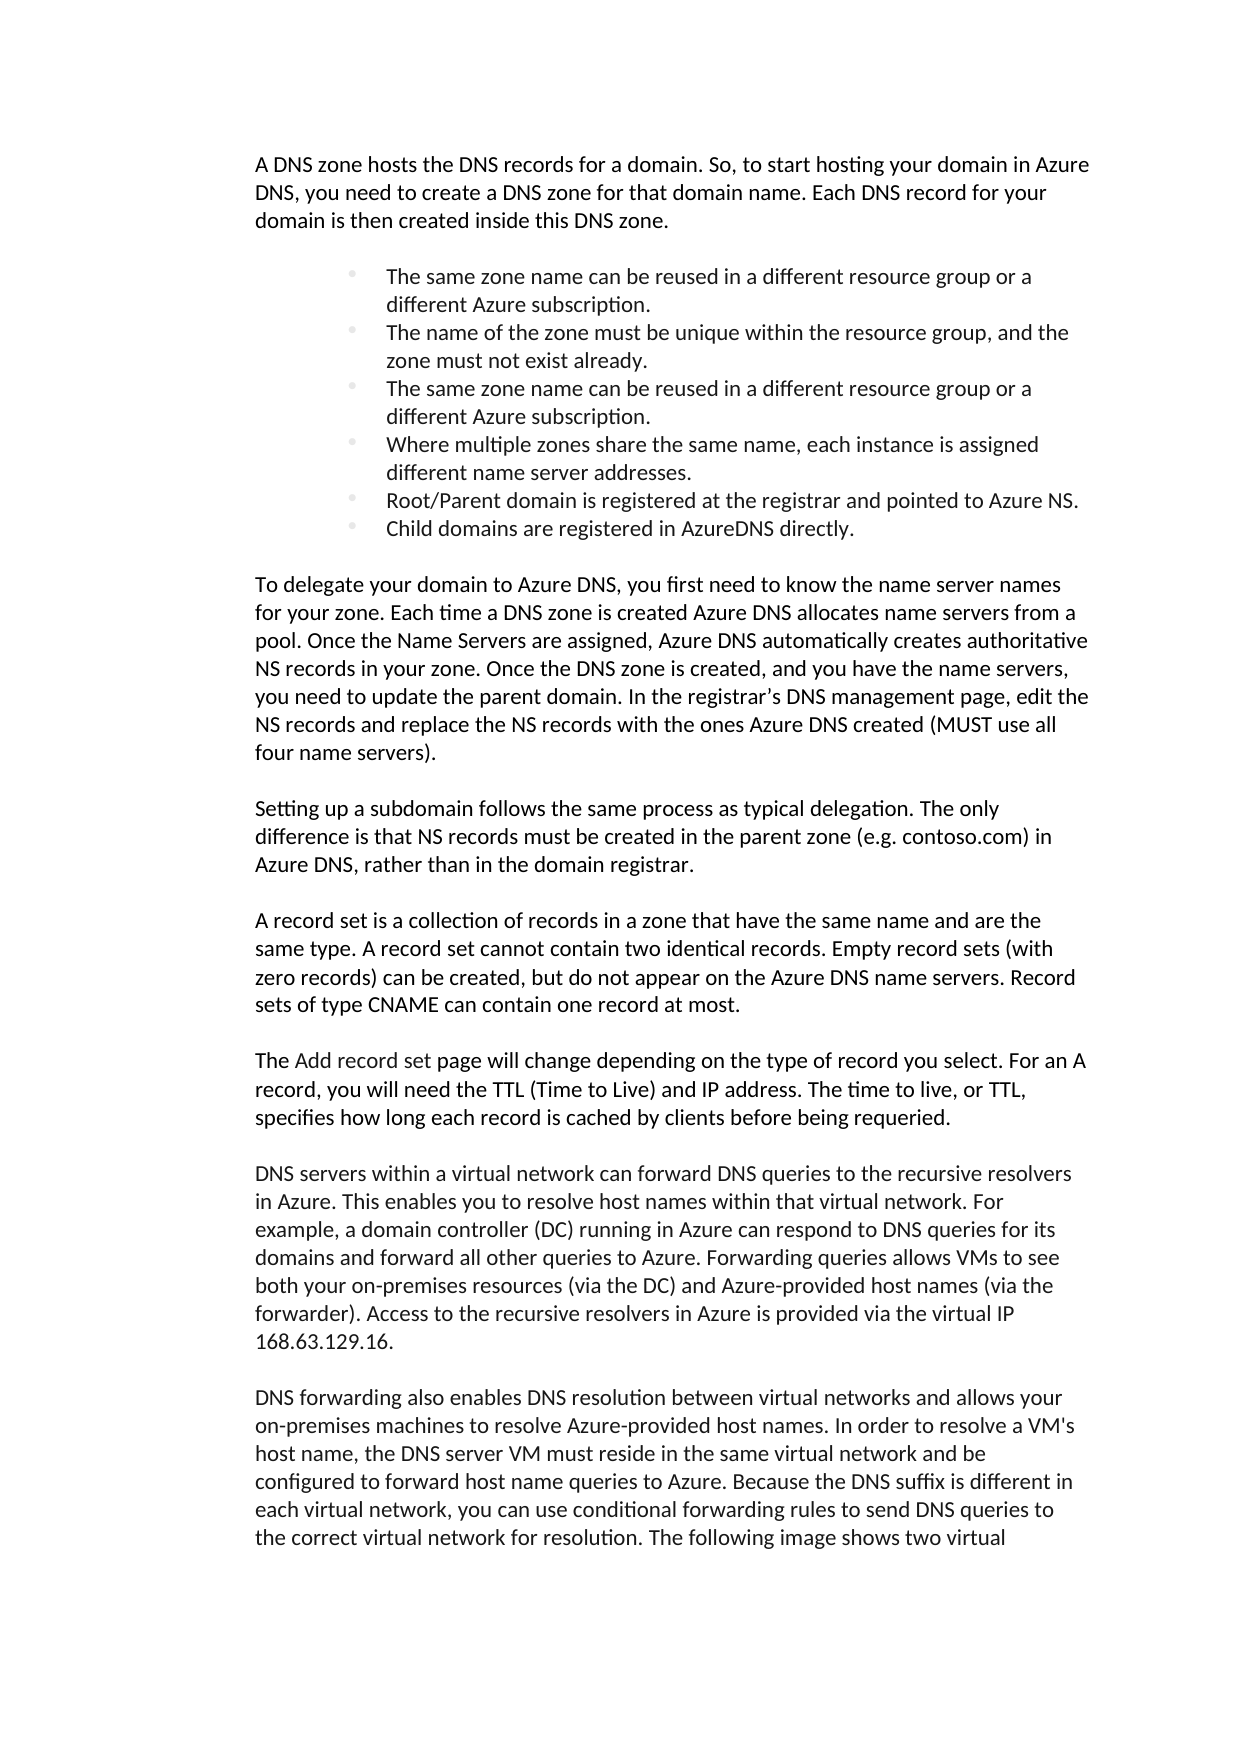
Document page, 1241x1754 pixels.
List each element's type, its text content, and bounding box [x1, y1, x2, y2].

text A DNS zone hosts the DNS records for a domain. So, to start hosting your domain in Azure DNS, you need to create a DNS zone for that domain name. Each DNS record for your domain is then created inside this DNS zone. [255, 150, 1090, 234]
list The name of the zone must be unique within the resource group, and the zone must not exist already. [348, 318, 1090, 374]
text A record set is a collection of records in a zone that have the same name and are the same type. A record set cannot contain two identical records. Empty record sets (with zero records) can be created, but do not appear on the Azure DNS name servers. Record sets of type CNAME can contain one record at most. [255, 907, 1090, 1019]
list Child domains are registered in AzureDNS directly. [348, 514, 1090, 542]
text Setting up a subdomain follows the same process as typical delegation. The only difference is that NS records must be created in the parent zone (e.g. contoso.com) in Azure DNS, rather than in the domain registrar. [255, 794, 1090, 878]
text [255, 1383, 1090, 1551]
text The Add record set page will change depending on the type of record you select. For an A record, you will need the TTL (Time to Live) and IP address. The time to live, or TTL, specifies how long each record is cached by clients before being requeried. [255, 1047, 1090, 1131]
list Where multiple zones share the same name, each instance is assigned different name server addresses. [348, 430, 1090, 486]
text To delegate your domain to Azure DNS, you first need to know the name server names for your zone. Each time a DNS zone is created Azure DNS allocates name servers from a pool. Once the Name Servers are assigned, Azure DNS automatically creates authoritative NS records in your zone. Once the DNS zone is created, and you have the name servers, you need to update the parent domain. In the registrar’s DNS management page, edit the NS records and replace the NS records with the ones Azure DNS created (MUST use all four name servers). [255, 570, 1090, 766]
list The same zone name can be reused in a different resource group or a different Azure subscription. [348, 374, 1090, 430]
text DNS servers within a virtual network can forward DNS queries to the recursive resolvers in Azure. This enables you to resolve host names within that virtual network. For example, a domain controller (DC) running in Azure can respond to DNS queries for its domains and forward all other queries to Azure. Forwarding queries allows VMs to see both your on-premises resources (via the DC) and Azure-provided host names (via the forwarder). Access to the recursive resolvers in Azure is provided via the virtual IP 168.63.129.16. [255, 1159, 1090, 1355]
list The same zone name can be reused in a different resource group or a different Azure subscription. [348, 262, 1090, 318]
list Root/Parent domain is registered at the registrar and pointed to Azure NS. [348, 486, 1090, 514]
